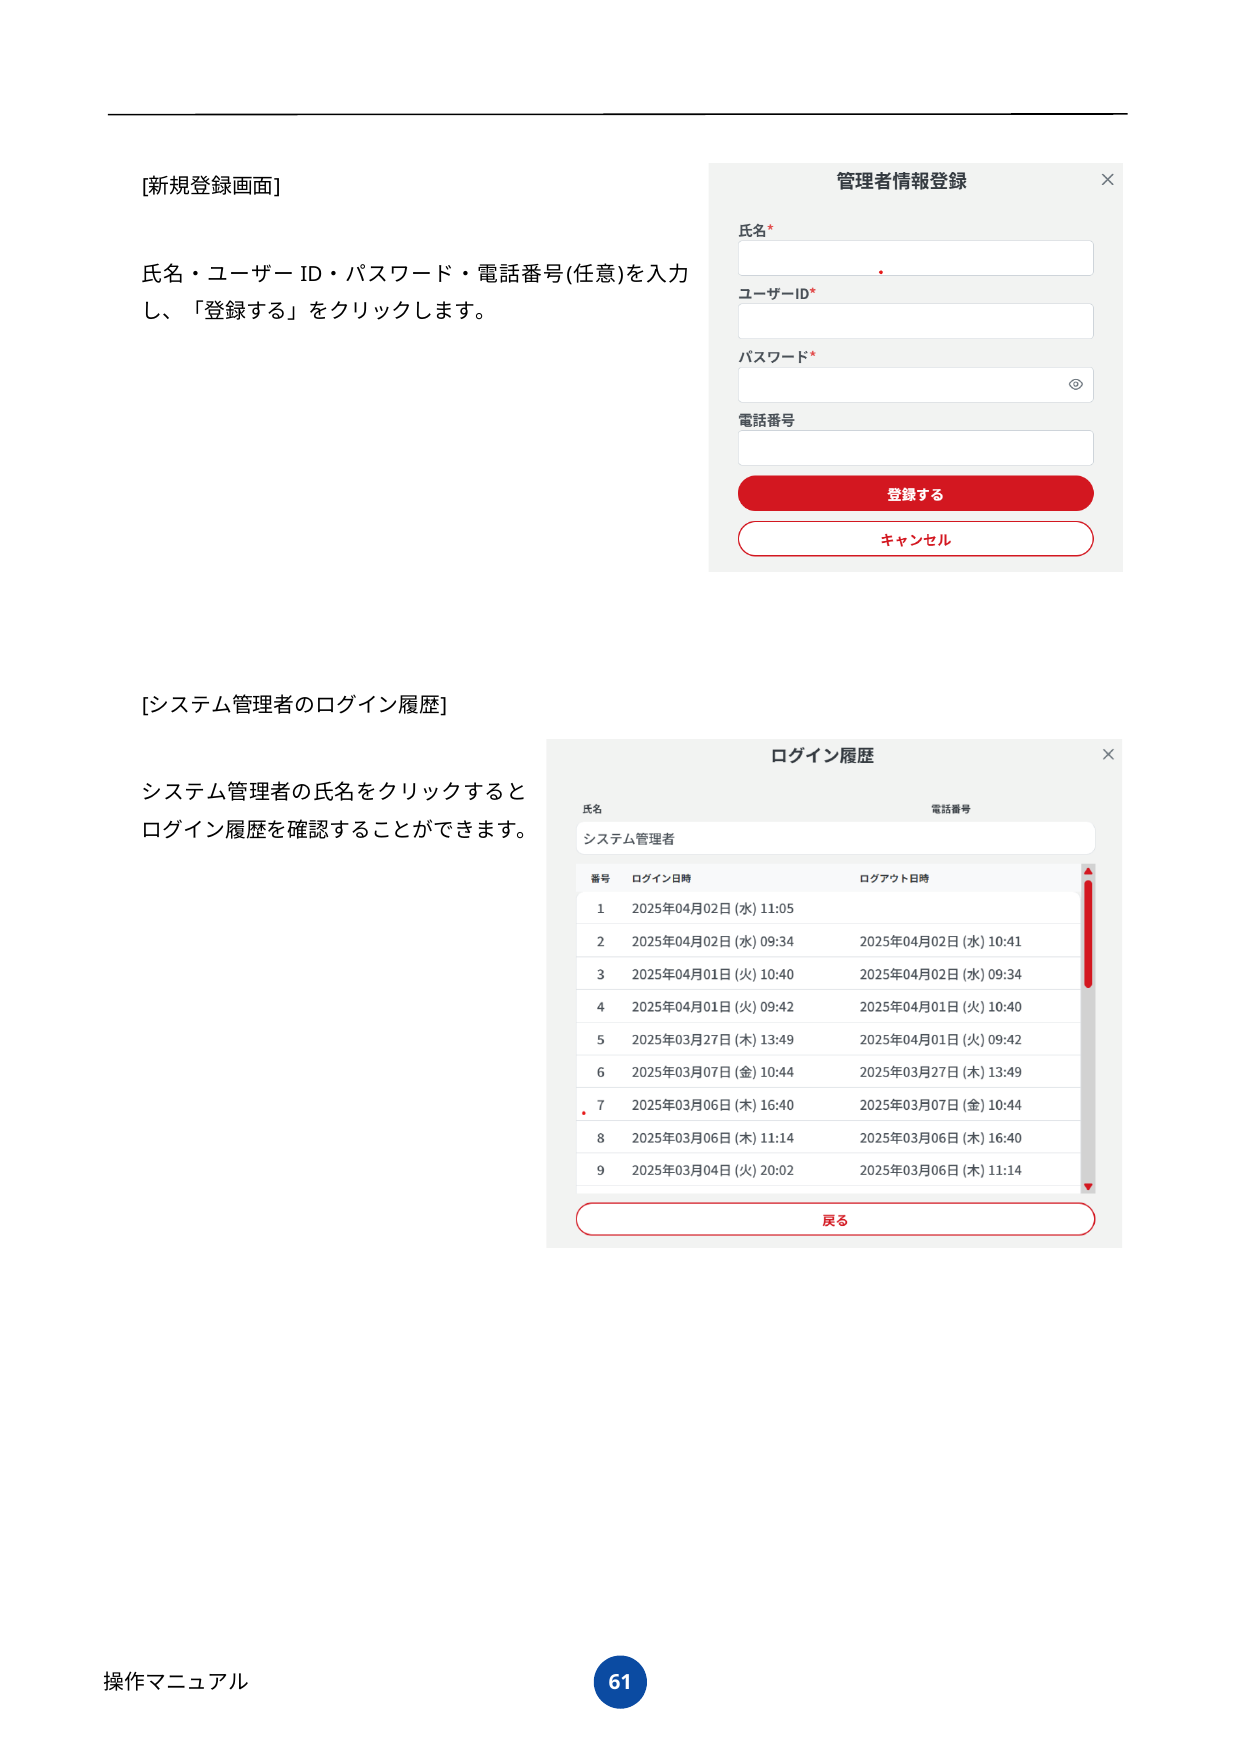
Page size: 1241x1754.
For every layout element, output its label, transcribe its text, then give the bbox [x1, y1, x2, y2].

picture [546, 739, 1123, 1248]
text システム管理者の氏名をクリックするとログイン履歴を確認することができます。 [142, 770, 546, 845]
text [新規登録画面] [142, 163, 708, 201]
text 氏名・ユーザーID・パスワード・電話番号(任意)を入力し、「登録する」をクリックします。 [142, 251, 708, 326]
text [システム管理者のログイン履歴] [142, 682, 1122, 720]
picture [708, 163, 1123, 572]
